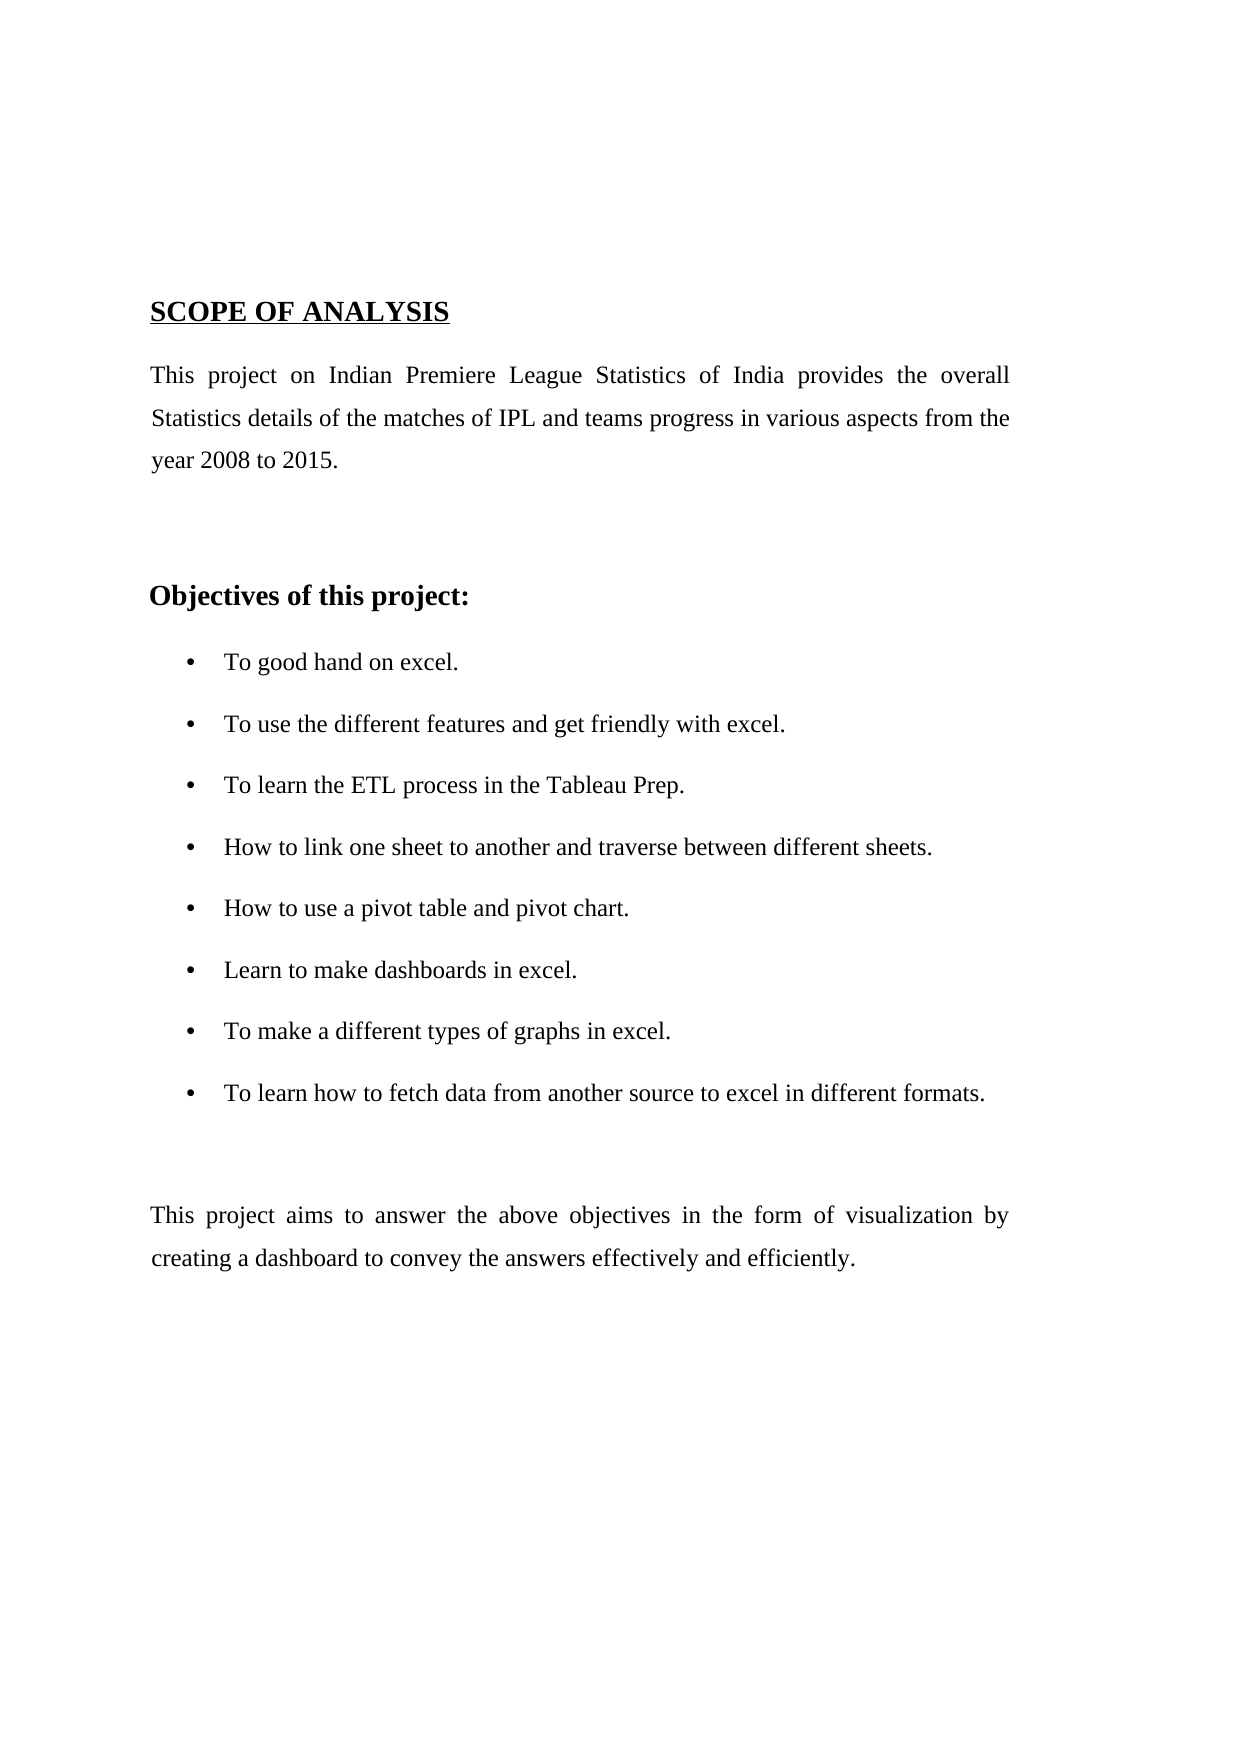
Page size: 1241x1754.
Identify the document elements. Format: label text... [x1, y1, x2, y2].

text This project on Indian Premiere League Statistics of India provides the overall Statistics details of the matches of IPL and teams progress in various aspects from the year 2008 to 2015. [150, 360, 1011, 474]
list How to link one sheet to another and traverse between different sheets. [186, 832, 1011, 861]
list To learn how to fetch data from another source to excel in different formats. [186, 1077, 1011, 1106]
list To learn the ETL process in the Tableau Prep. [186, 770, 1011, 799]
subtitle SCOPE OF ANALYSIS [150, 294, 1011, 327]
list Learn to make dashboards in excel. [186, 954, 1011, 983]
text This project aims to answer the above objectives in the form of visualization by creating a dashboard to convey the answers effectively and efficiently. [150, 1200, 1011, 1271]
list To make a different types of graphs in excel. [186, 1016, 1011, 1045]
list To good hand on excel. [186, 647, 1011, 676]
text Objectives of this project: [148, 578, 1066, 612]
list How to use a pivot table and pivot chart. [186, 893, 1011, 922]
list To use the different features and get friendly with excel. [186, 709, 1011, 738]
